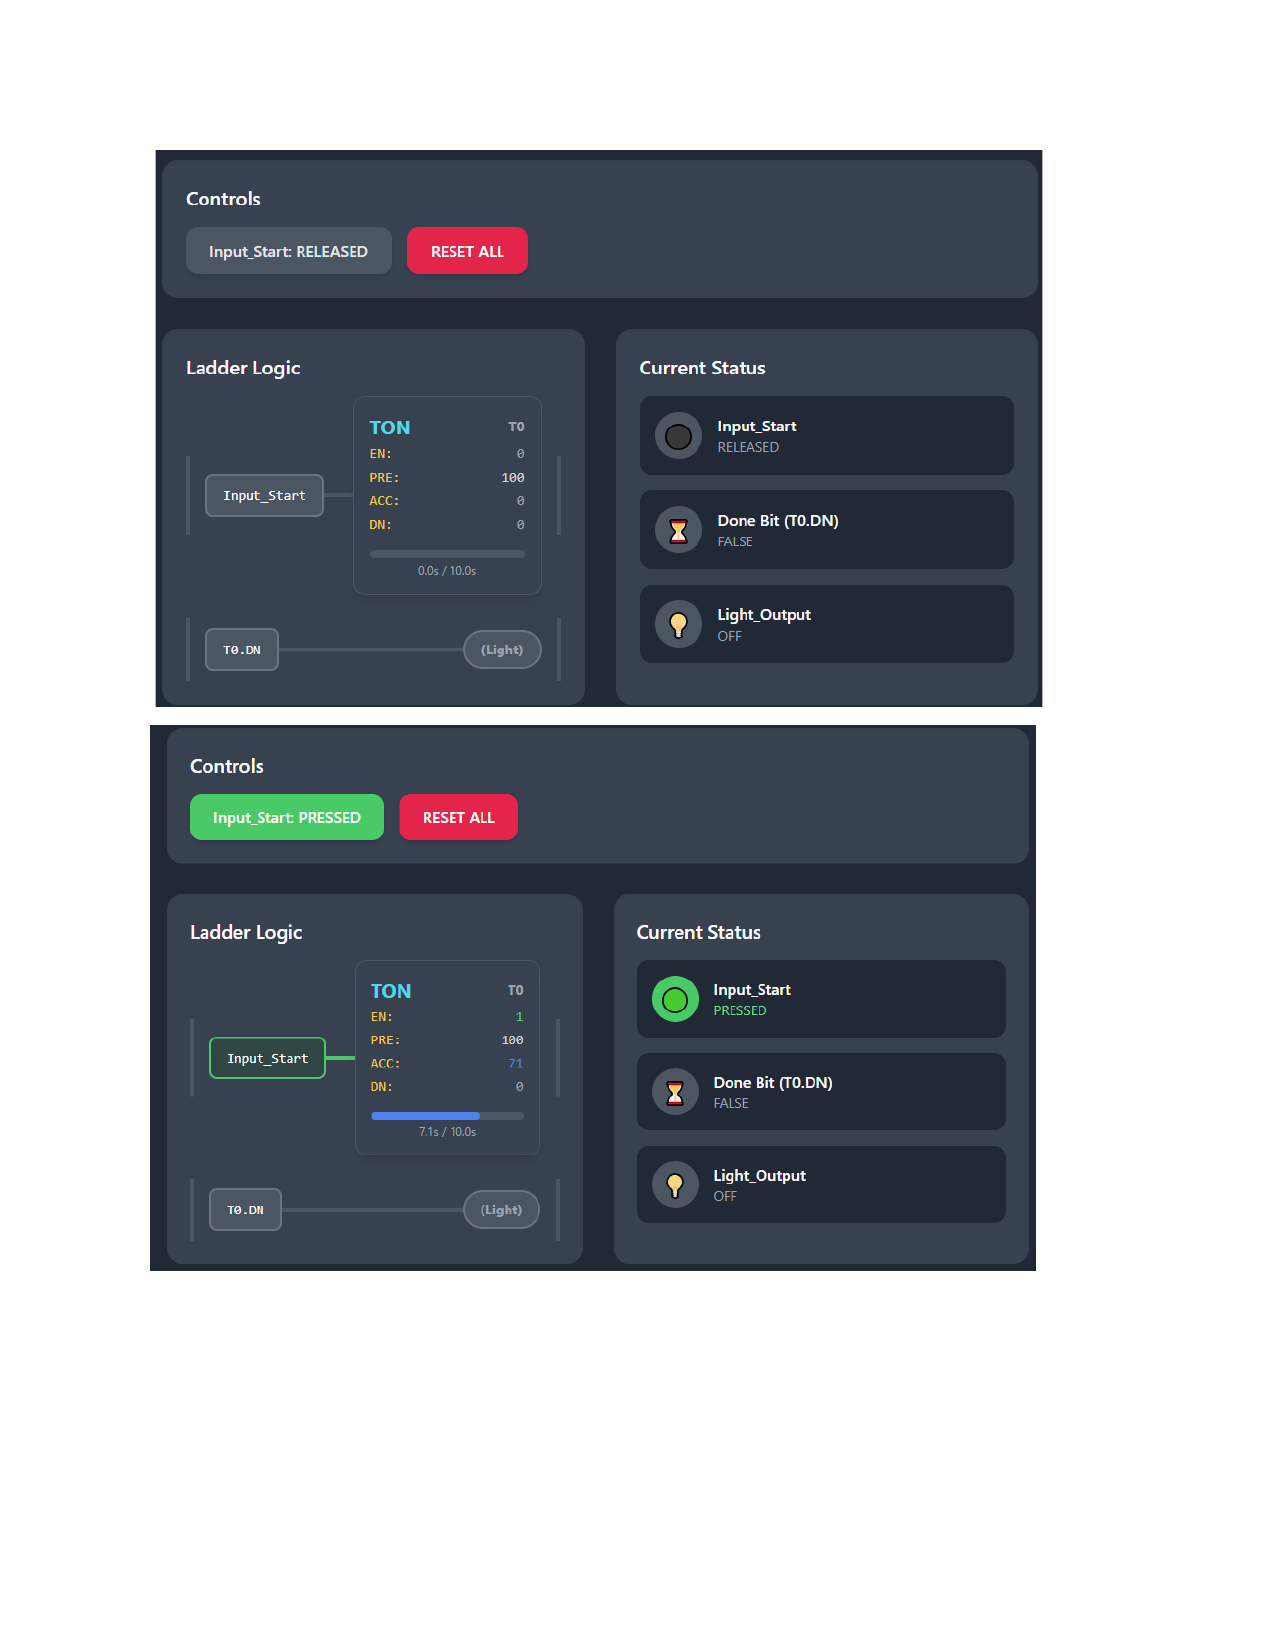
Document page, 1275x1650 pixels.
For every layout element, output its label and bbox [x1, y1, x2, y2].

picture [150, 725, 1036, 1271]
picture [155, 150, 1043, 707]
